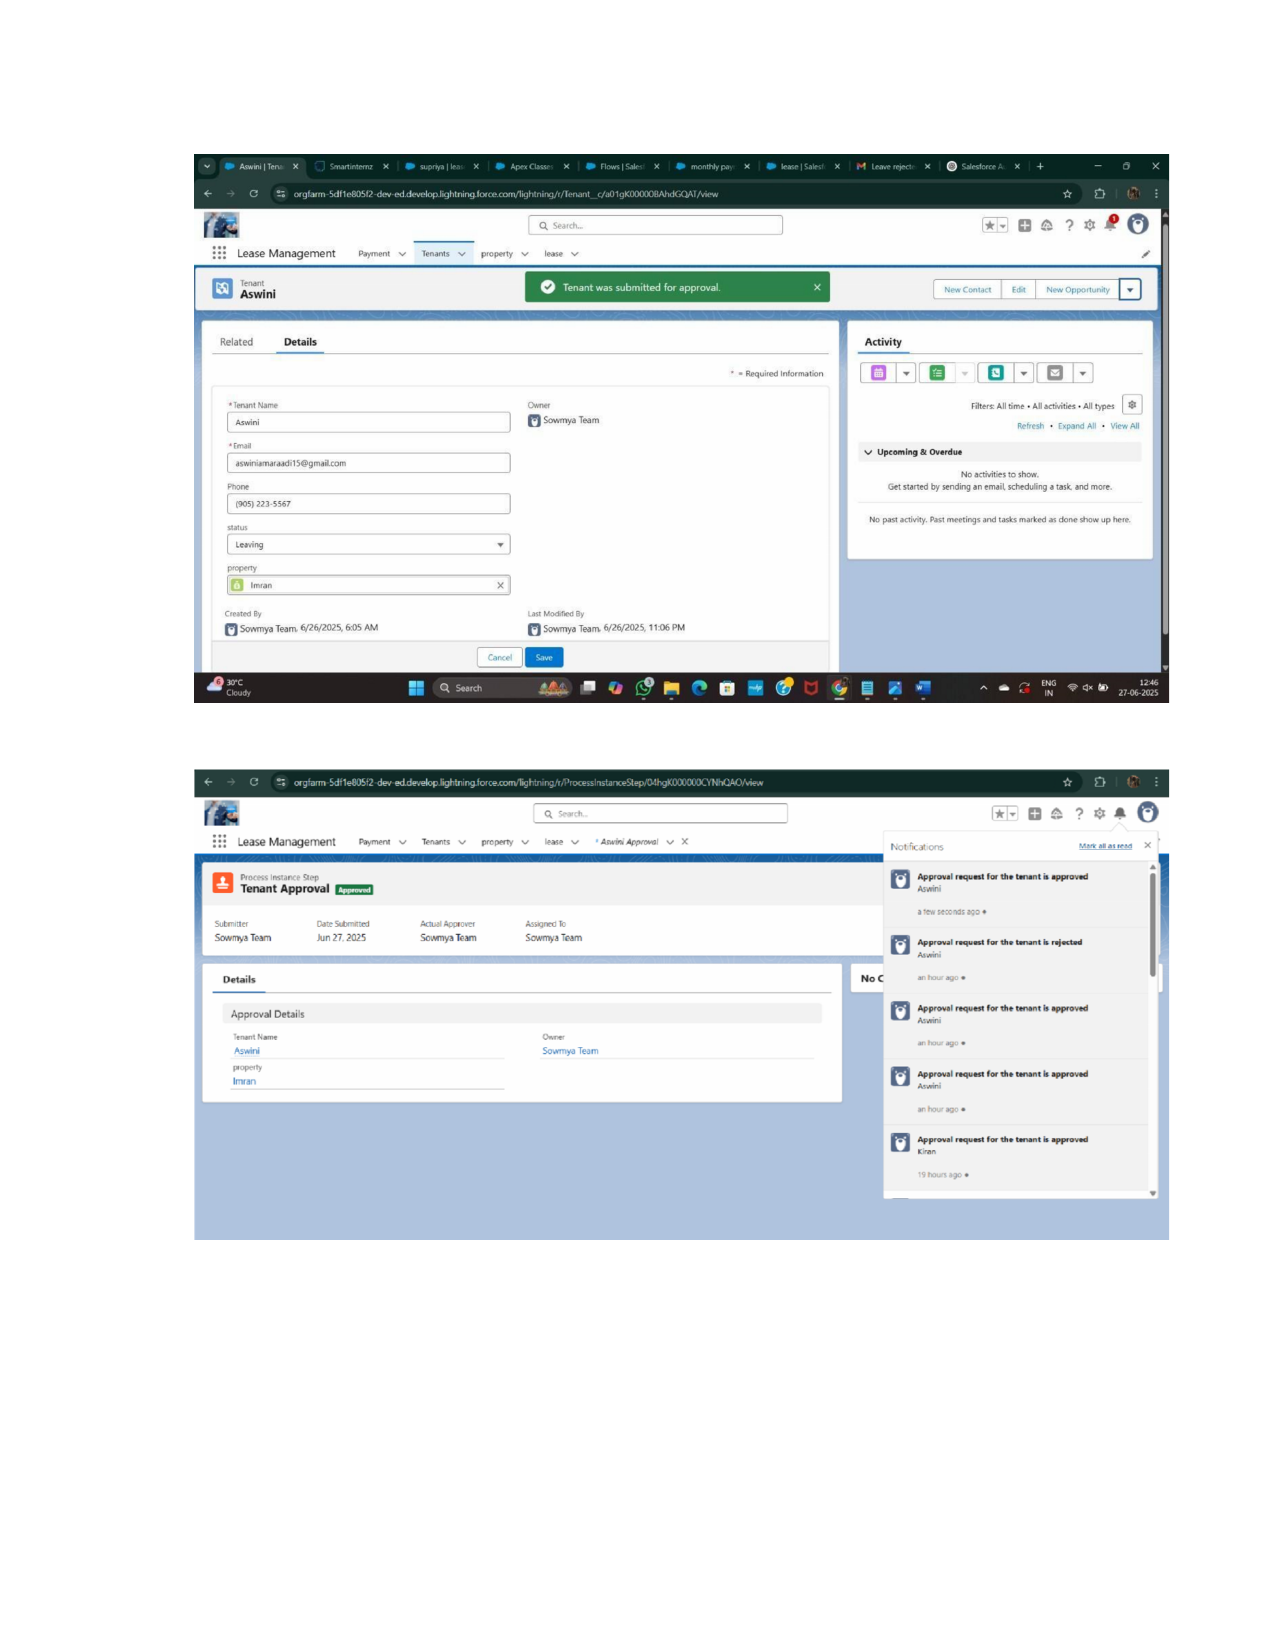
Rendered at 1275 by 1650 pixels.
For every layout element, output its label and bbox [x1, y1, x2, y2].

picture [193, 768, 1170, 1240]
picture [193, 153, 1170, 703]
